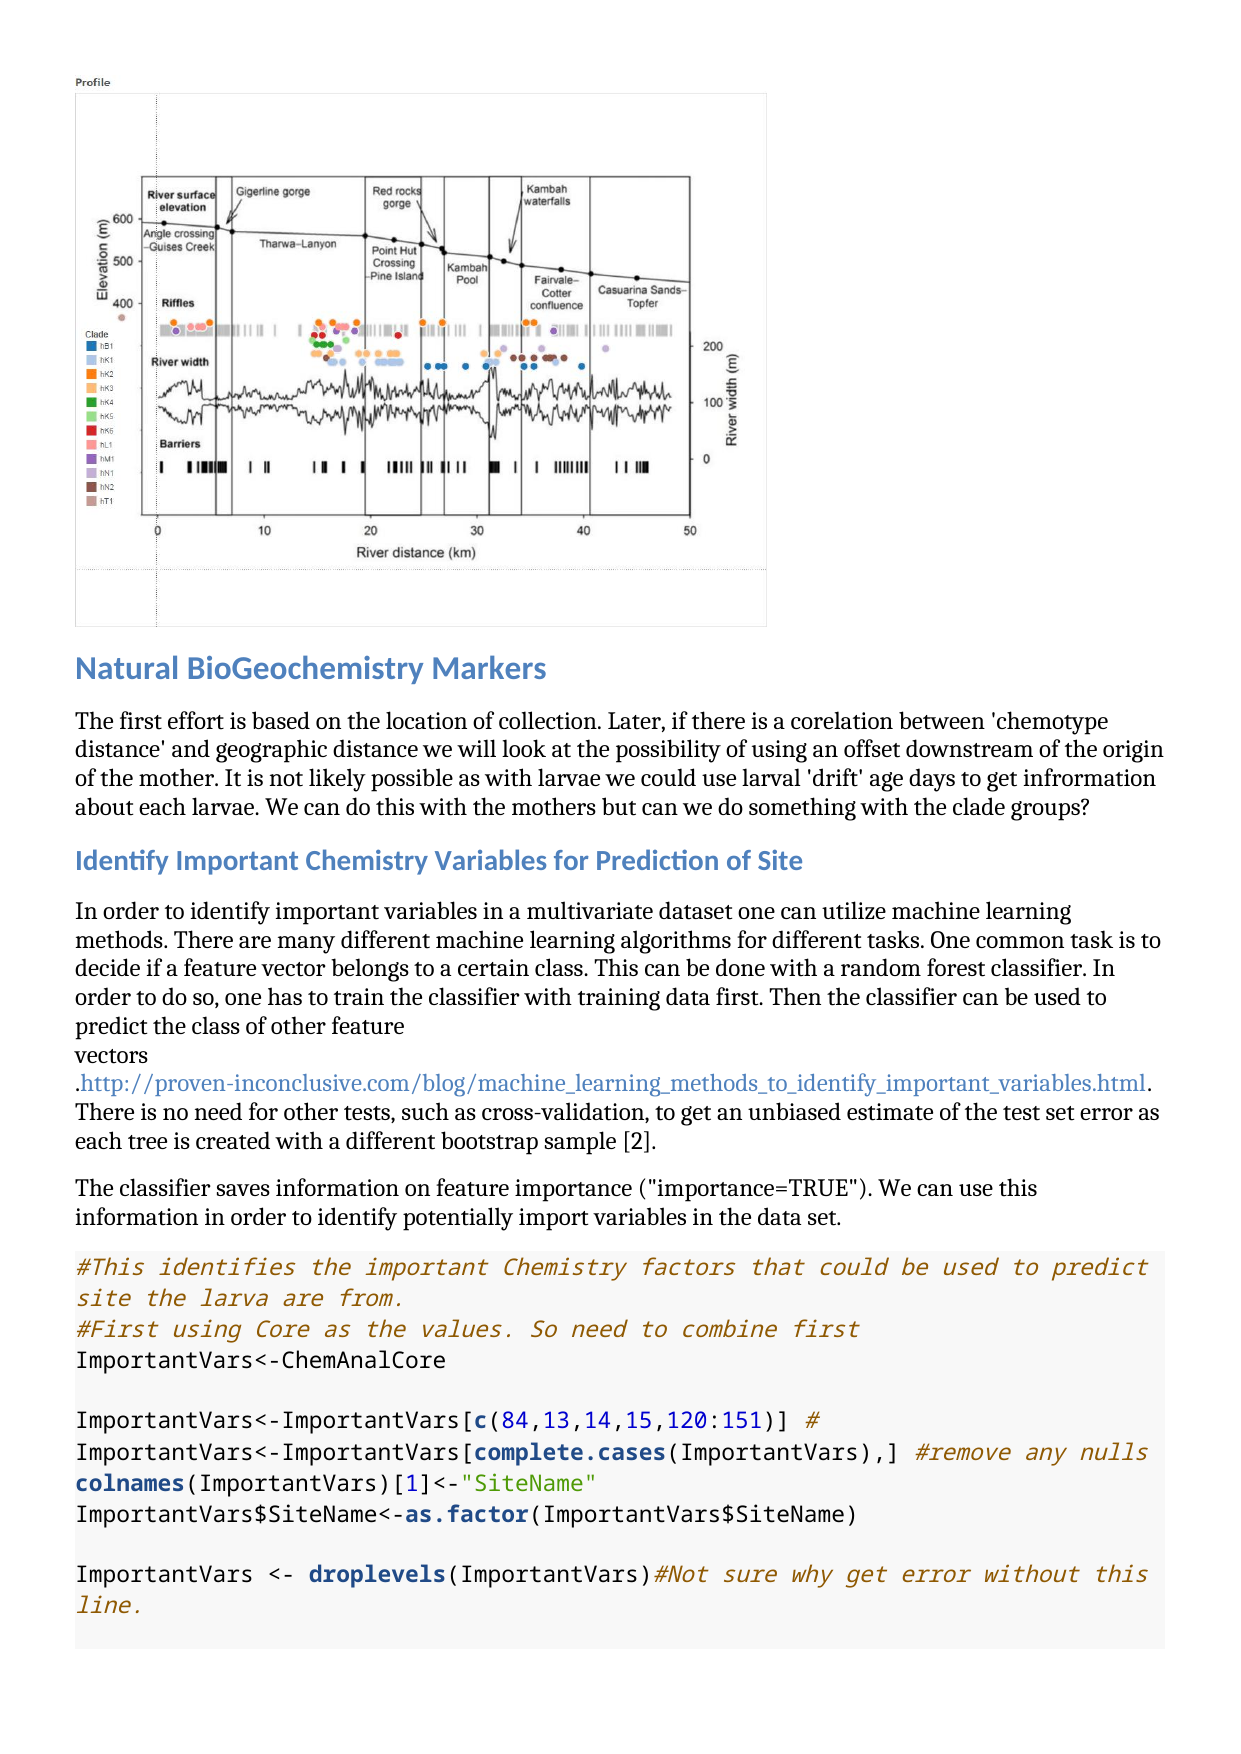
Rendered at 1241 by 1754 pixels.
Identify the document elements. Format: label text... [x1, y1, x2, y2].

text In order to identify important variables in a multivariate dataset one can utilize machine learning methods. There are many different machine learning algorithms for different tasks. One common task is to decide if a feature vector belongs to a certain class. This can be done with a random forest classifier. In order to do so, one has to train the classifier with training data first. Then the classifier can be used to predict the class of other feature vectors.http://proven-inconclusive.com/blog/machine_learning_methods_to_identify_important_variables.html. There is no need for other tests, such as cross-validation, to get an unbiased estimate of the test set error as each tree is created with a different bootstrap sample [2]. [75, 897, 1165, 1156]
text The first effort is based on the location of collection. Later, if there is a corelation between 'chemotype distance' and geographic distance we will look at the possibility of using an offset downstream of the origin of the mother. It is not likely possible as with larvae we could use larval 'drift' age days to get infrormation about each larvae. We can do this with the mothers but can we do something with the clade groups? [75, 707, 1165, 822]
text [75, 1251, 1165, 1649]
picture [75, 75, 767, 627]
subtitle Identify Important Chemistry Variables for Prediction of Site [75, 842, 1165, 878]
text The classifier saves information on feature importance ("importance=TRUE"). We can use this information in order to identify potentially import variables in the data set. [75, 1174, 1165, 1232]
subtitle Natural BioGeochemistry Markers [75, 647, 1165, 688]
